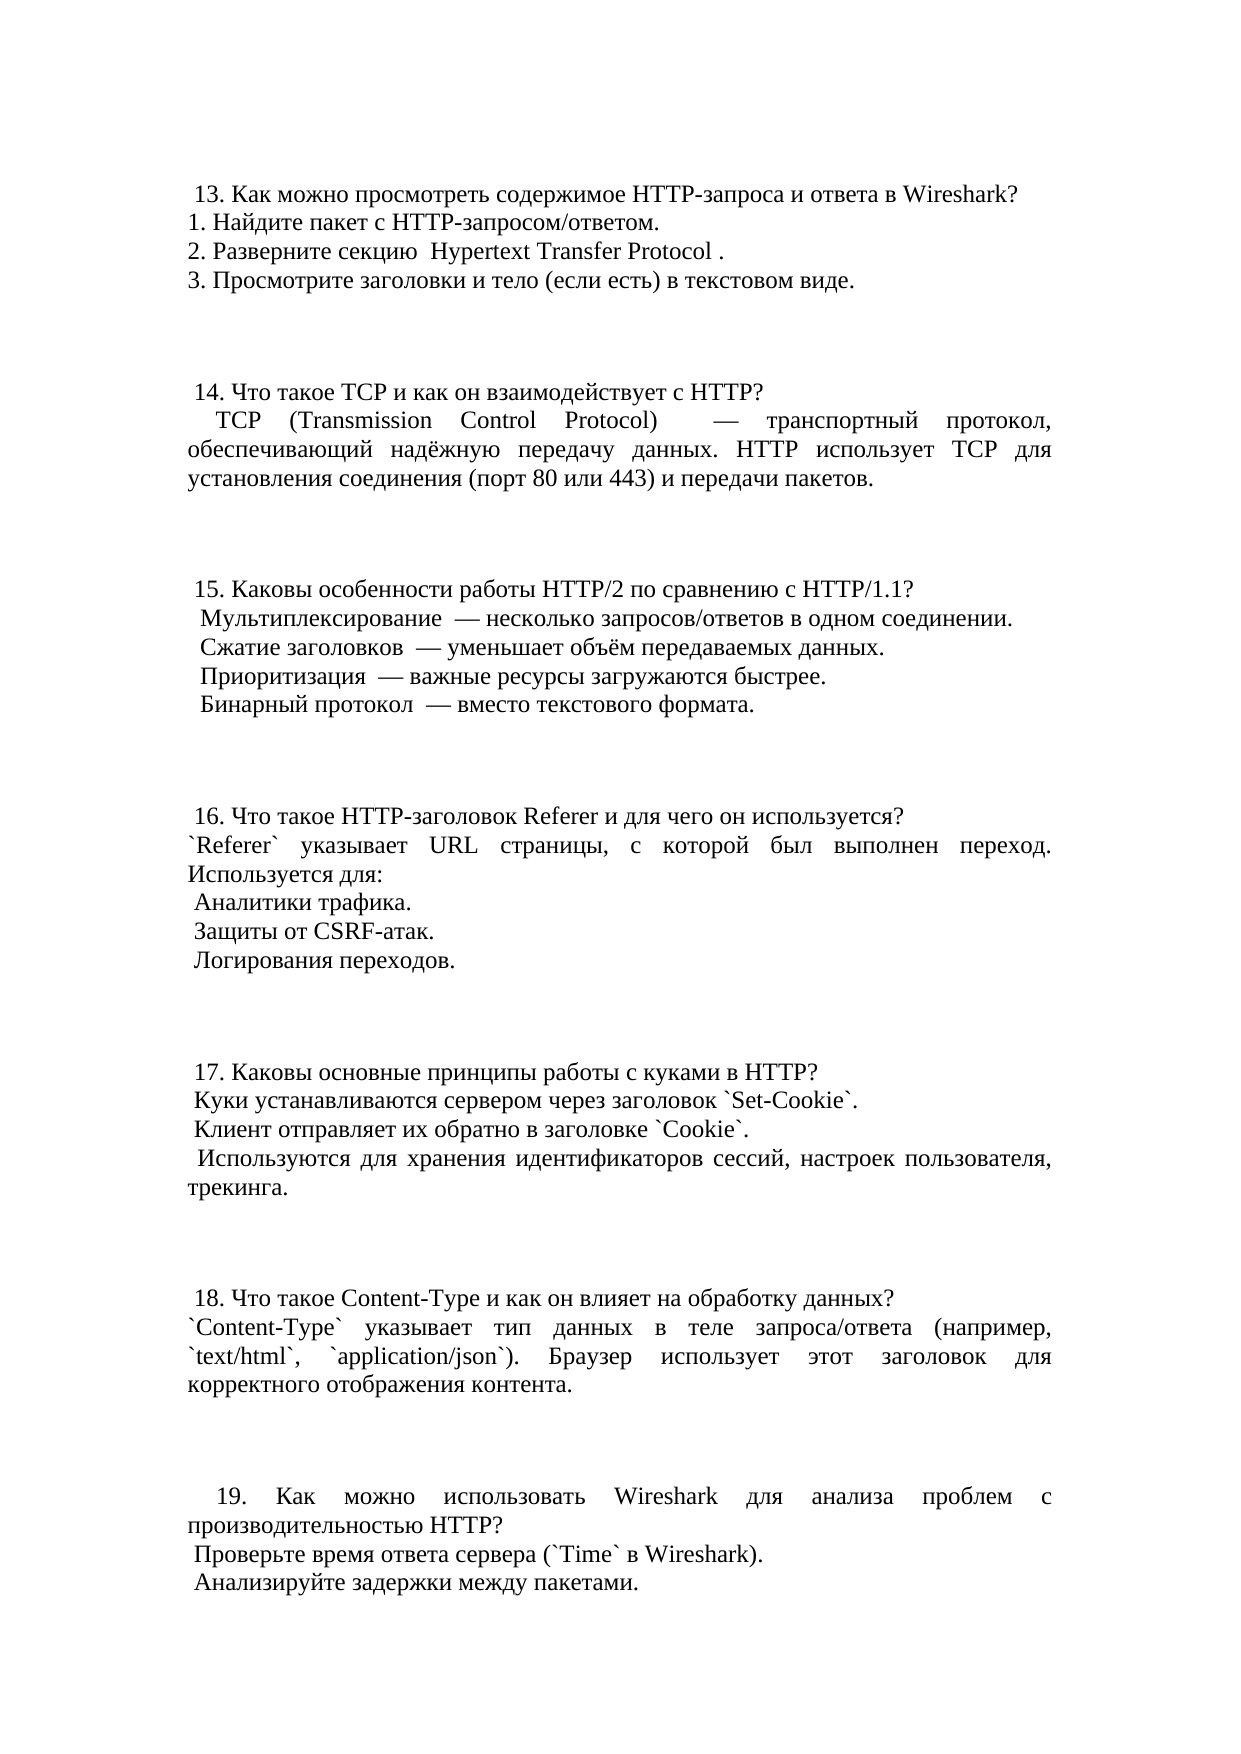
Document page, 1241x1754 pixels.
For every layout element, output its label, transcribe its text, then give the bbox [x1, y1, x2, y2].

text Сжатие заголовков — уменьшает объём передаваемых данных. [187, 632, 1053, 661]
text Мультиплексирование — несколько запросов/ответов в одном соединении. [187, 603, 1053, 632]
text 2. Разверните секцию Hypertext Transfer Protocol . [187, 236, 1053, 265]
text 17. Каковы основные принципы работы с куками в HTTP? [187, 1057, 1053, 1085]
text Логирования переходов. [187, 945, 1053, 974]
text Куки устанавливаются сервером через заголовок `Set-Cookie`. [187, 1085, 1053, 1114]
text Приоритизация — важные ресурсы загружаются быстрее. [187, 661, 1053, 689]
text 1. Найдите пакет с HTTP-запросом/ответом. [187, 207, 1053, 236]
text Защиты от CSRF-атак. [187, 916, 1053, 945]
text Бинарный протокол — вместо текстового формата. [187, 689, 1053, 718]
text Анализируйте задержки между пакетами. [187, 1567, 1053, 1596]
text Клиент отправляет их обратно в заголовке `Cookie`. [187, 1114, 1053, 1143]
text 15. Каковы особенности работы HTTP/2 по сравнению с HTTP/1.1? [187, 574, 1053, 603]
text Используются для хранения идентификаторов сессий, настроек пользователя, трекинга. [187, 1143, 1053, 1200]
text Проверьте время ответа сервера (`Time` в Wireshark). [187, 1539, 1053, 1567]
text 16. Что такое HTTP-заголовок Referer и для чего он используется? [187, 801, 1053, 830]
text TCP (Transmission Control Protocol) — транспортный протокол, обеспечивающий надёжную передачу данных. HTTP использует TCP для установления соединения (порт 80 или 443) и передачи пакетов. [187, 405, 1053, 492]
text `Content-Type` указывает тип данных в теле запроса/ответа (например, `text/html`, `application/json`). Браузер использует этот заголовок для корректного отображения контента. [187, 1312, 1053, 1398]
text 13. Как можно просмотреть содержимое HTTP-запроса и ответа в Wireshark? [187, 179, 1053, 207]
text 3. Просмотрите заголовки и тело (если есть) в текстовом виде. [187, 265, 1053, 294]
text 19. Как можно использовать Wireshark для анализа проблем с производительностью HTTP? [187, 1481, 1053, 1539]
text 18. Что такое Content-Type и как он влияет на обработку данных? [187, 1283, 1053, 1312]
text `Referer` указывает URL страницы, с которой был выполнен переход. Используется для: [187, 830, 1053, 887]
text 14. Что такое TCP и как он взаимодействует с HTTP? [187, 377, 1053, 405]
text Аналитики трафика. [187, 887, 1053, 916]
